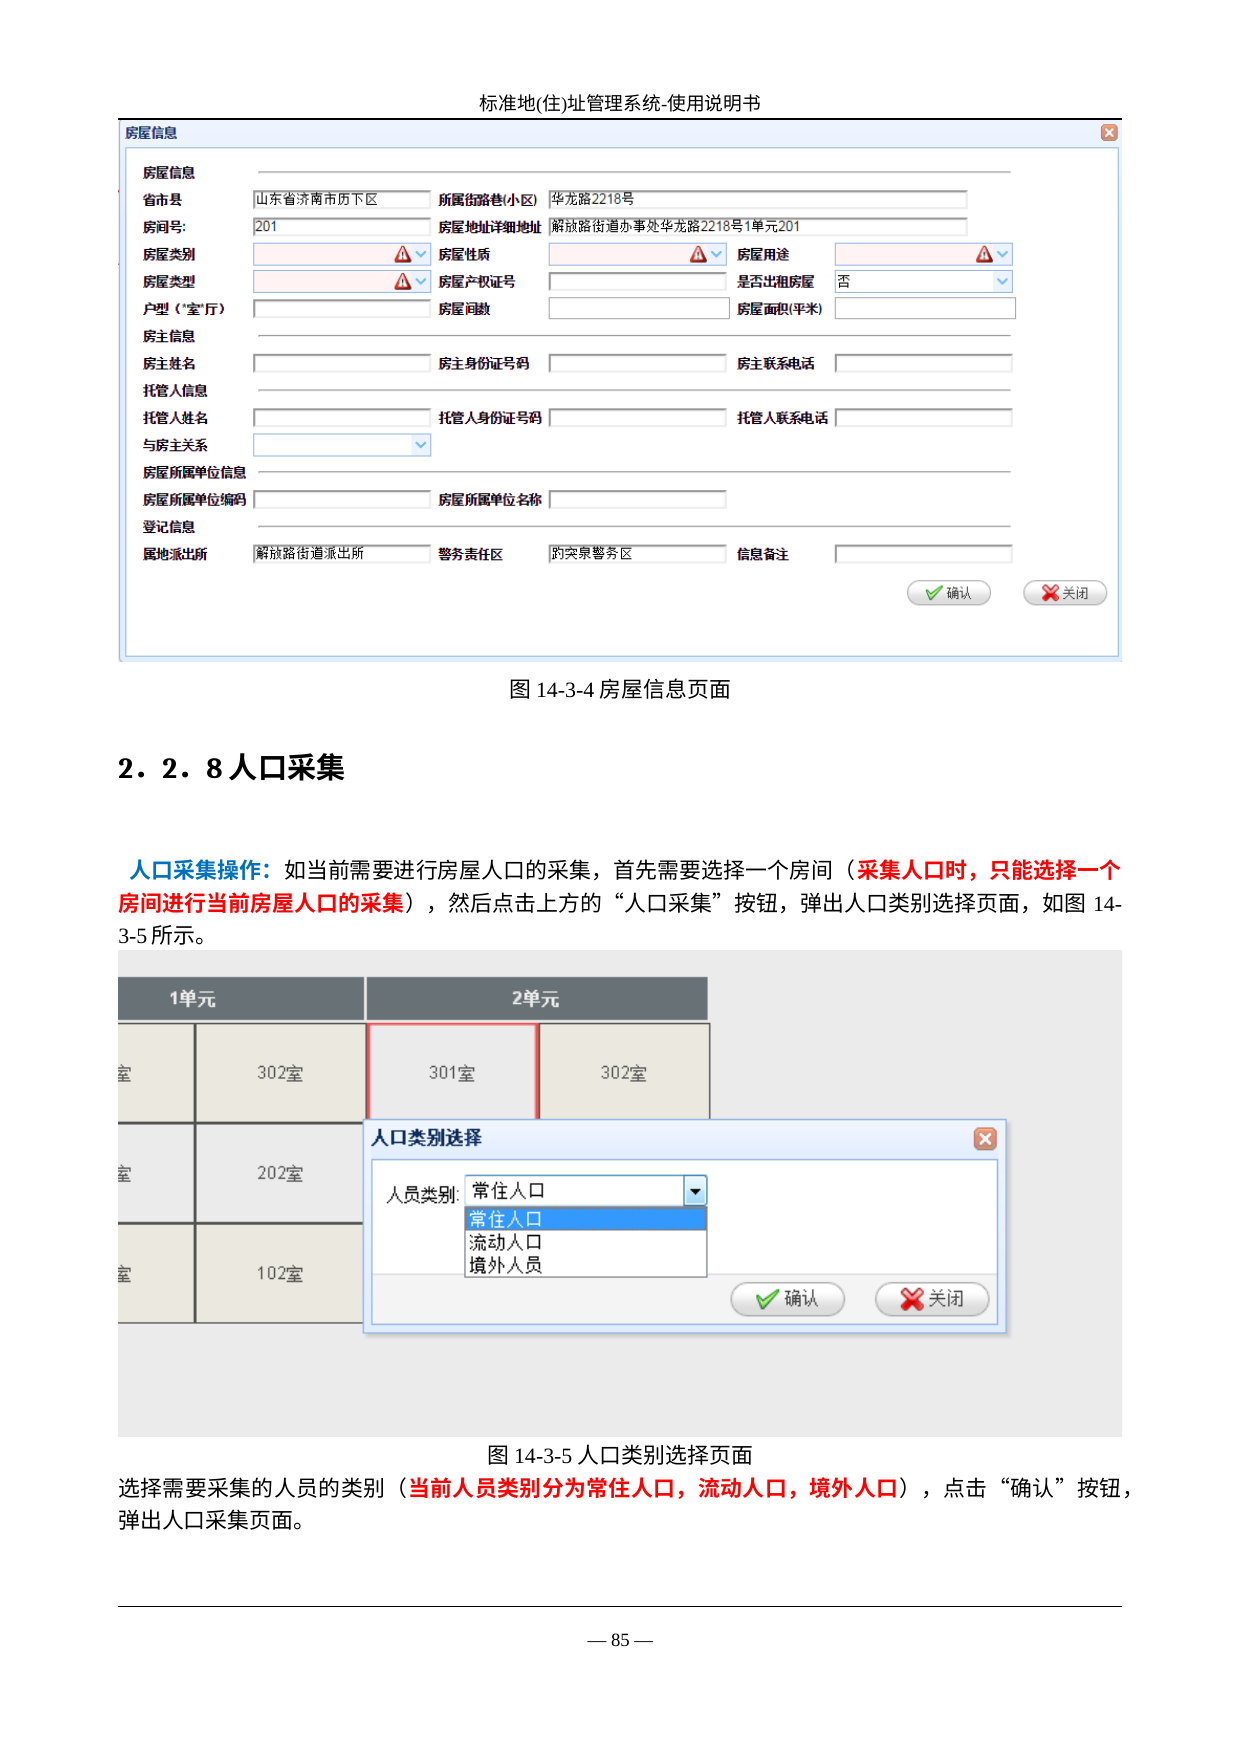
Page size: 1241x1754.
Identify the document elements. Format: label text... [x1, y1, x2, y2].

text 选择需要采集的人员的类别（当前人员类别分为常住人口，流动人口，境外人口），点击“确认”按钮，弹出人口采集页面。 [118, 1470, 1122, 1535]
text 人口采集操作：如当前需要进行房屋人口的采集，首先需要选择一个房间（采集人口时，只能选择一个房间进行当前房屋人口的采集），然后点击上方的“人口采集”按钮，弹出人口类别选择页面，如图14-3-5所示。 [118, 853, 1122, 950]
subtitle 2．2．8 人口采集 [118, 734, 1122, 799]
text 图14-3-4 房屋信息页面 [118, 672, 1122, 704]
picture [118, 120, 1123, 662]
text 图14-3-5 人口类别选择页面 [118, 1438, 1122, 1470]
picture [118, 950, 1123, 1437]
